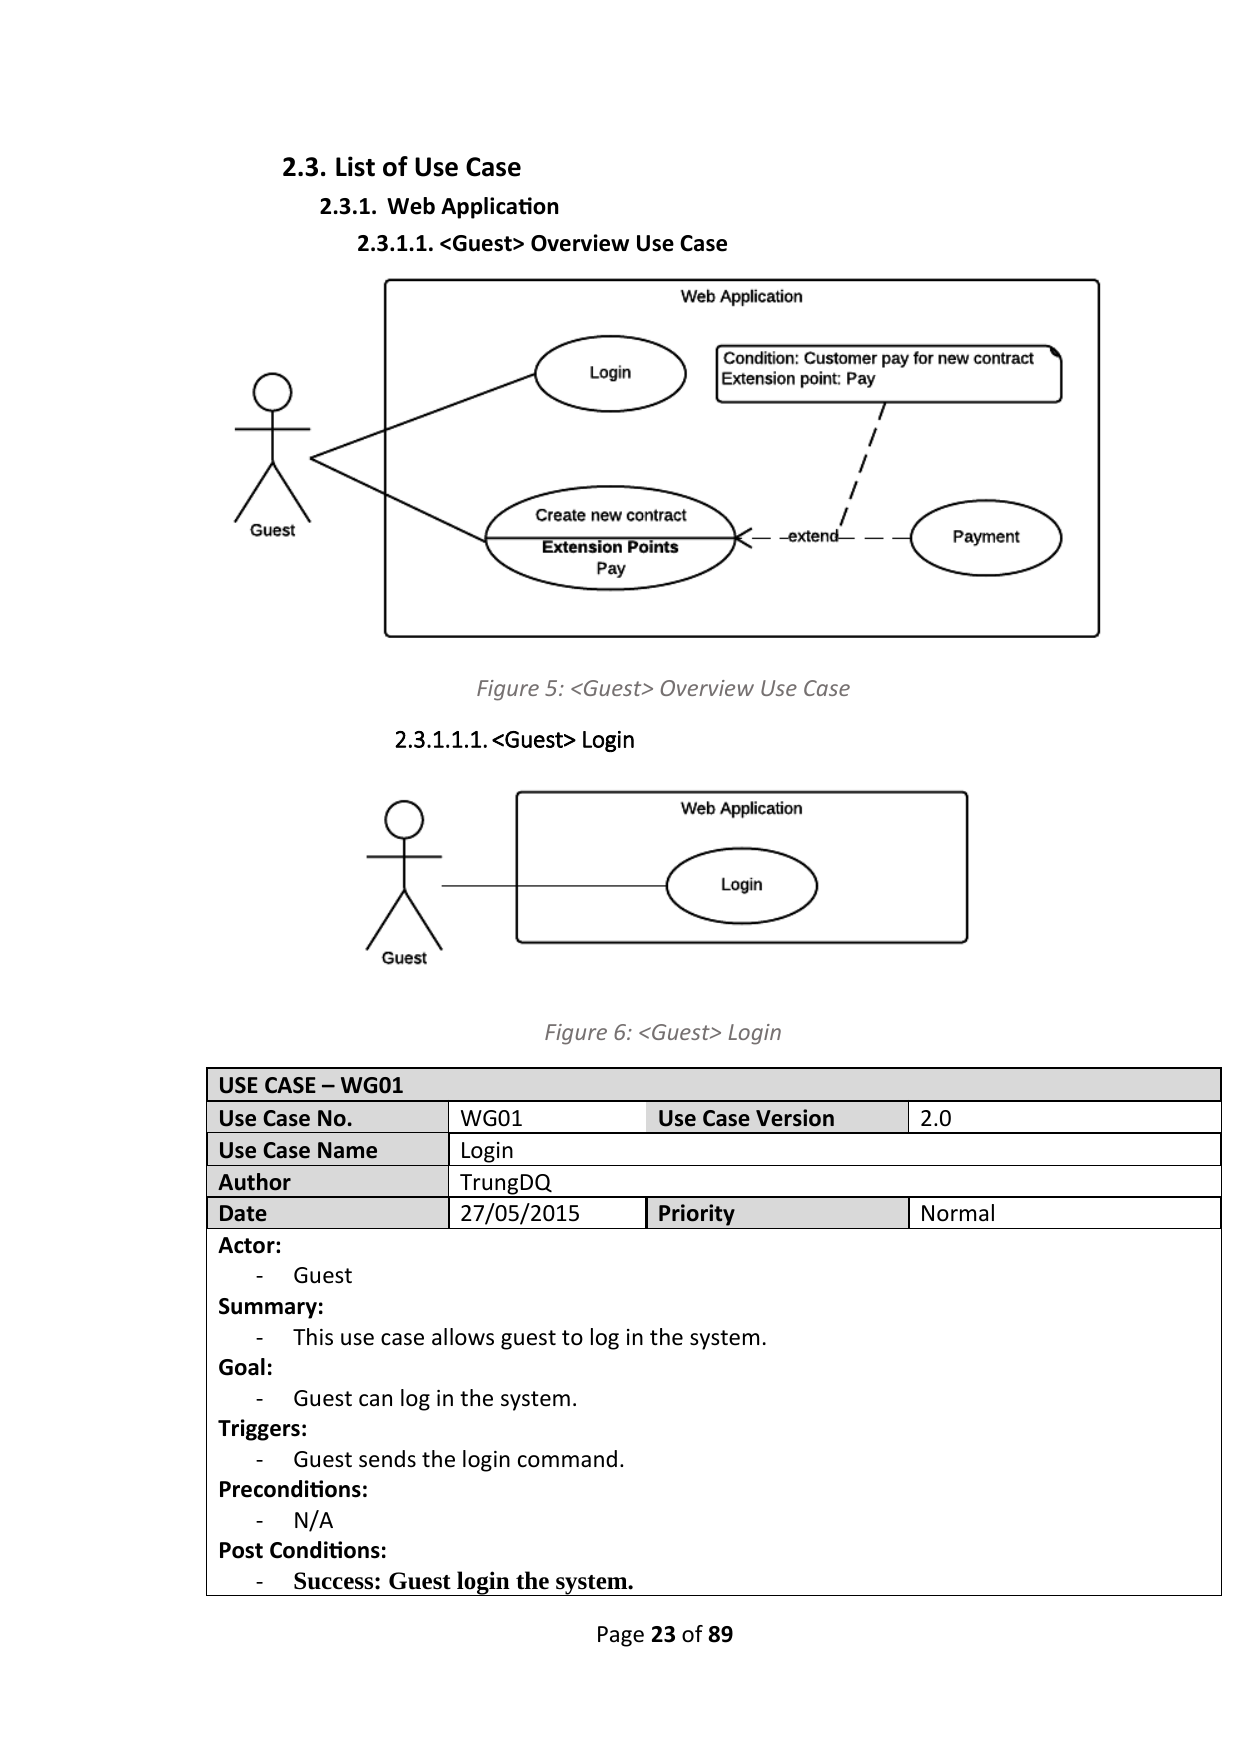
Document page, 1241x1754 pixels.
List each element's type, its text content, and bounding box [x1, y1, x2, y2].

table_cell Author [207, 1166, 448, 1196]
table_header USE CASE – WG01 [208, 1069, 1220, 1100]
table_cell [207, 1229, 1221, 1595]
subtitle List of Use Case [282, 148, 1122, 183]
text Figure 5: <Guest> Overview Use Case [207, 672, 1122, 702]
subtitle <Guest> Overview Use Case [357, 227, 1122, 258]
table_cell TrungDQ [449, 1166, 1221, 1196]
table_cell Use Case Name [208, 1133, 448, 1165]
picture [343, 755, 986, 997]
table_cell Use Case Version [646, 1102, 908, 1132]
table_cell Date [208, 1198, 448, 1228]
text Figure 6: <Guest> Login [207, 1016, 1122, 1046]
table_cell Use Case No. [207, 1102, 448, 1132]
table_cell WG01 [449, 1102, 646, 1132]
table_cell Normal [910, 1198, 1220, 1228]
picture [210, 260, 1119, 653]
table_cell 27/05/2015 [450, 1198, 645, 1228]
subtitle <Guest> Login [394, 723, 1122, 753]
subtitle Web Application [319, 190, 1122, 221]
table_cell Login [450, 1134, 1220, 1165]
table_cell 2.0 [909, 1102, 1221, 1132]
table_cell Priority [648, 1198, 908, 1228]
